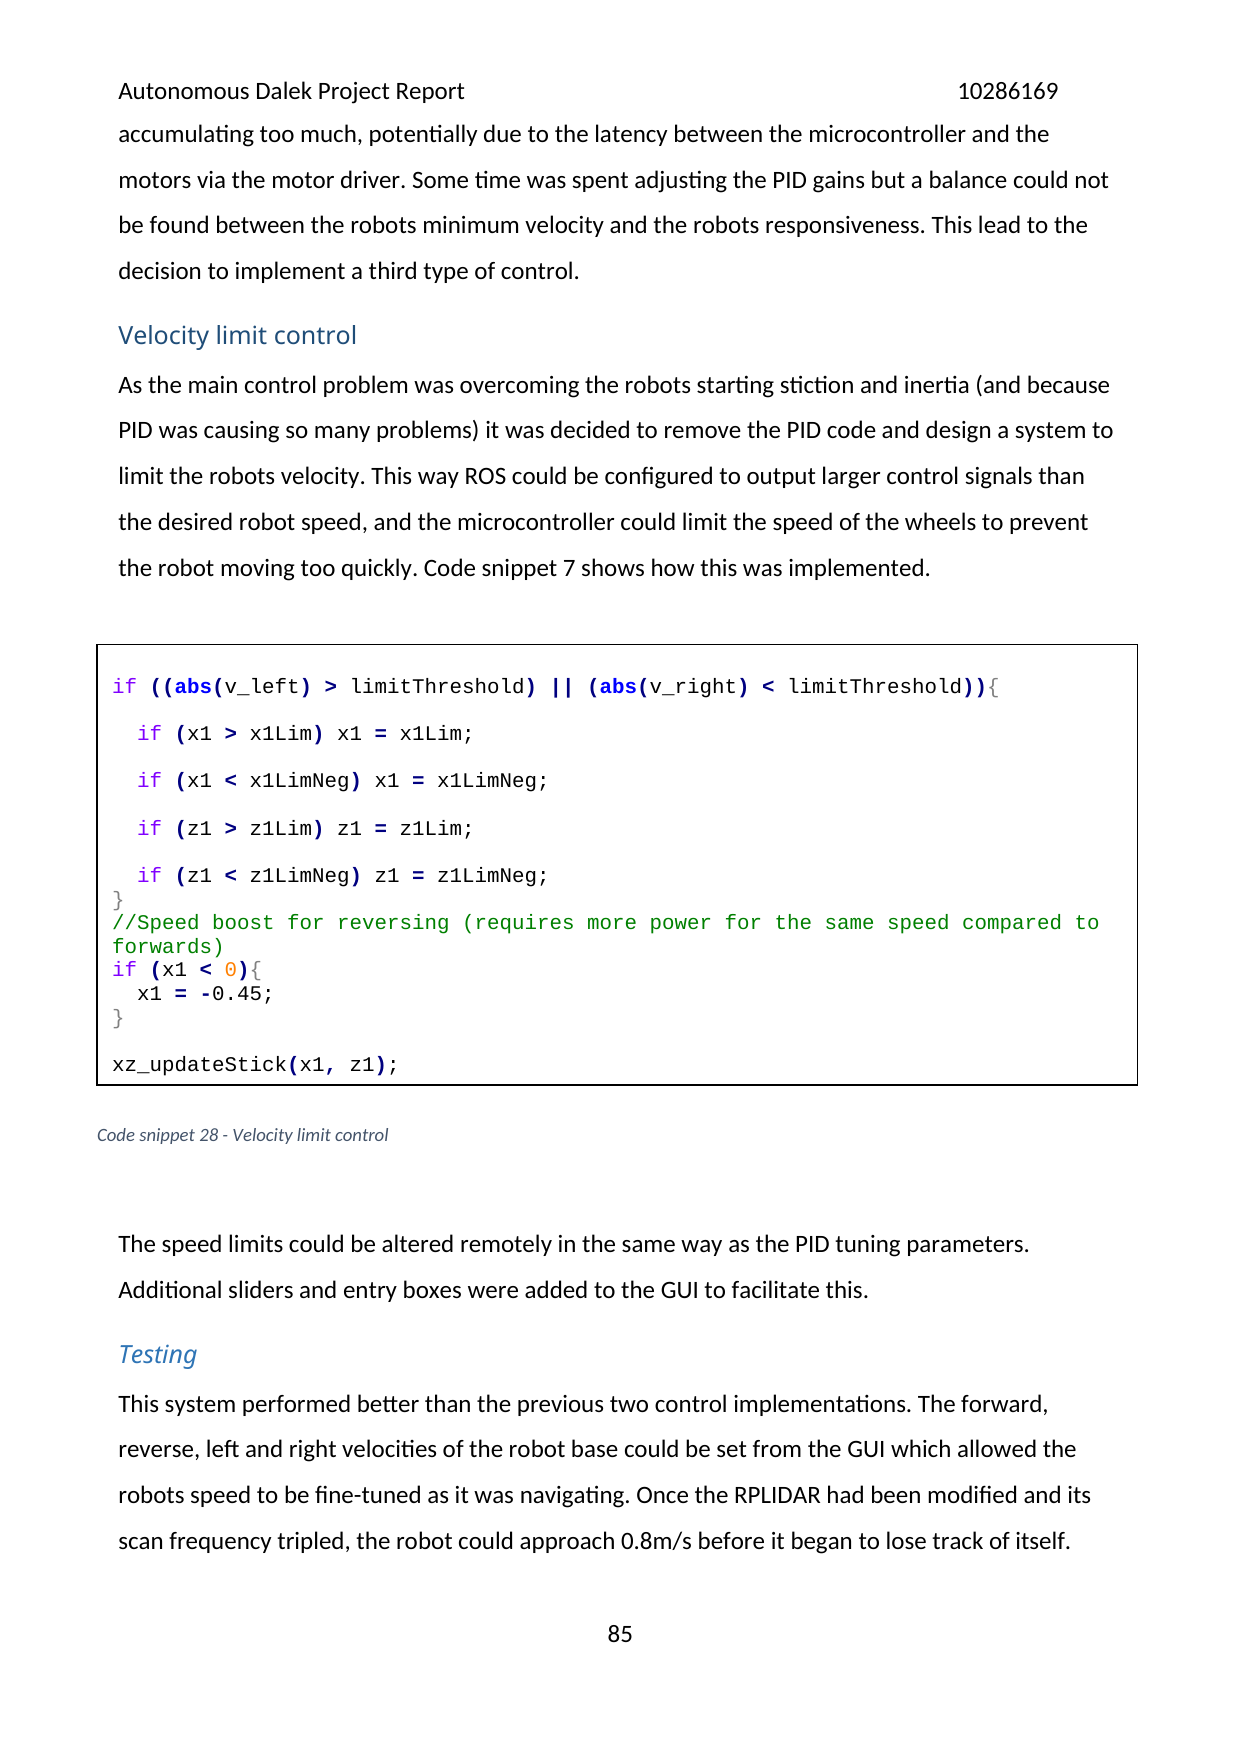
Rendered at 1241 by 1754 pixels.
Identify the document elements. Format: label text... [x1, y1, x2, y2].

text As the main control problem was overcoming the robots starting stiction and inertia (and because PID was causing so many problems) it was decided to remove the PID code and design a system to limit the robots velocity. This way ROS could be configured to output larger control signals than the desired robot speed, and the microcontroller could limit the speed of the wheels to prevent the robot moving too quickly. Code snippet 7 shows how this was implemented. [118, 369, 1122, 582]
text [118, 118, 1122, 286]
text The speed limits could be altered remotely in the same way as the PID tuning parameters. Additional sliders and entry boxes were added to the GUI to facilitate this. [118, 1229, 1122, 1305]
subtitle Velocity limit control [118, 318, 1122, 352]
text This system performed better than the previous two control implementations. The forward, reverse, left and right velocities of the robot base could be set from the GUI which allowed the robots speed to be fine-tuned as it was navigating. Once the RPLIDAR had been modified and its scan frequency tripled, the robot could approach 0.8m/s before it began to lose track of itself. [118, 1388, 1122, 1556]
subtitle Testing [118, 1337, 1122, 1371]
